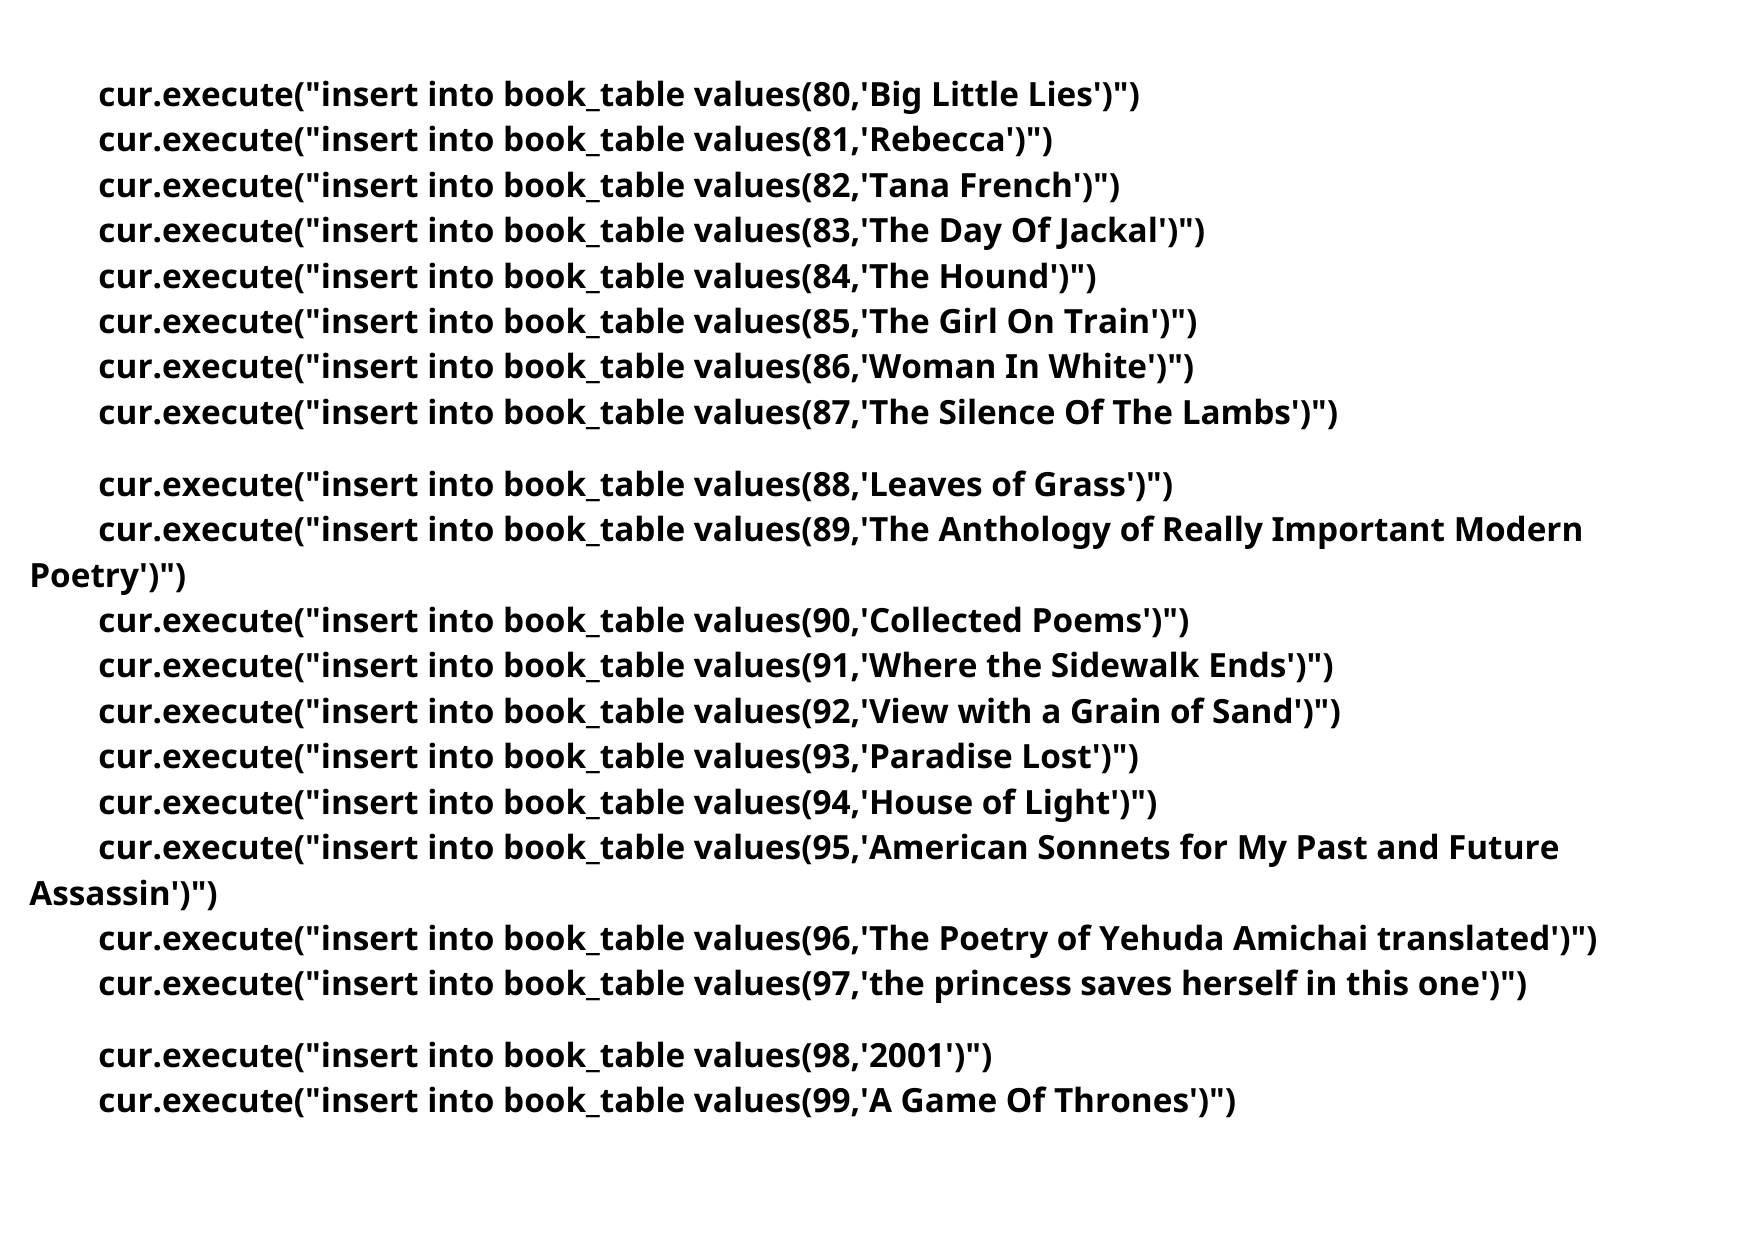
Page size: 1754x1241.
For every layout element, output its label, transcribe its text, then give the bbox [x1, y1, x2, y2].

text cur.execute("insert into book_table values(88,'Leaves of Grass')") [29, 461, 1643, 506]
text cur.execute("insert into book_table values(92,'View with a Grain of Sand')") [29, 688, 1643, 733]
text cur.execute("insert into book_table values(99,'A Game Of Thrones')") [29, 1077, 1643, 1123]
text cur.execute("insert into book_table values(82,'Tana French')") [29, 162, 1643, 207]
text cur.execute("insert into book_table values(89,'The Anthology of Really Important Modern Poetry')") [29, 506, 1643, 597]
text cur.execute("insert into book_table values(81,'Rebecca')") [29, 116, 1643, 162]
text cur.execute("insert into book_table values(98,'2001')") [29, 1032, 1643, 1077]
text cur.execute("insert into book_table values(83,'The Day Of Jackal')") [29, 207, 1643, 252]
text cur.execute("insert into book_table values(85,'The Girl On Train')") [29, 298, 1643, 343]
text cur.execute("insert into book_table values(84,'The Hound')") [29, 252, 1643, 298]
text cur.execute("insert into book_table values(87,'The Silence Of The Lambs')") [29, 389, 1643, 434]
text cur.execute("insert into book_table values(90,'Collected Poems')") [29, 597, 1643, 642]
text cur.execute("insert into book_table values(86,'Woman In White')") [29, 343, 1643, 389]
text cur.execute("insert into book_table values(94,'House of Light')") [29, 778, 1643, 824]
text cur.execute("insert into book_table values(97,'the princess saves herself in this one')") [29, 960, 1643, 1006]
text cur.execute("insert into book_table values(91,'Where the Sidewalk Ends')") [29, 642, 1643, 688]
text cur.execute("insert into book_table values(93,'Paradise Lost')") [29, 733, 1643, 778]
text cur.execute("insert into book_table values(80,'Big Little Lies')") [29, 71, 1643, 116]
text cur.execute("insert into book_table values(95,'American Sonnets for My Past and Future Assassin')") [29, 824, 1643, 915]
text cur.execute("insert into book_table values(96,'The Poetry of Yehuda Amichai translated')") [29, 915, 1643, 960]
